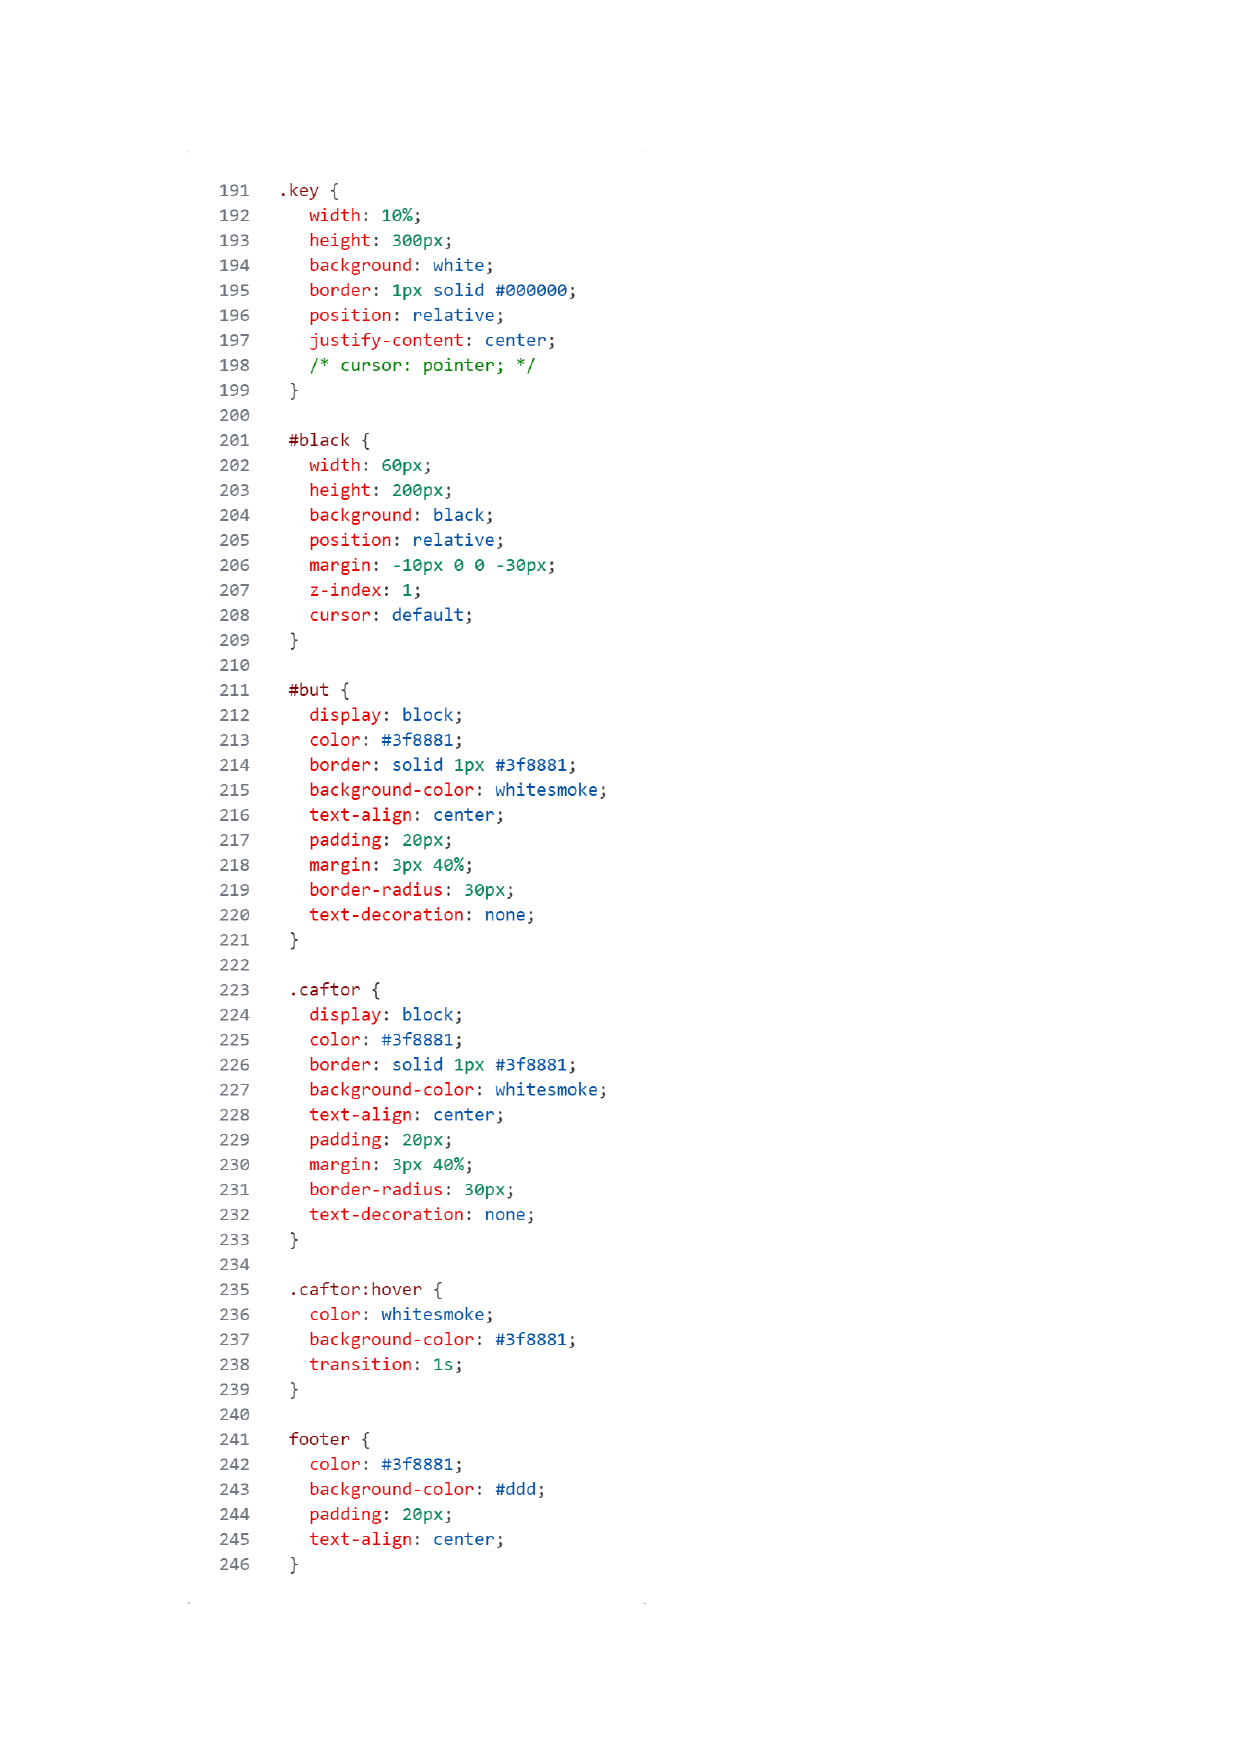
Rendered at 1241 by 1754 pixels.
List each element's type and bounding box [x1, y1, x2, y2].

picture [187, 150, 647, 1604]
